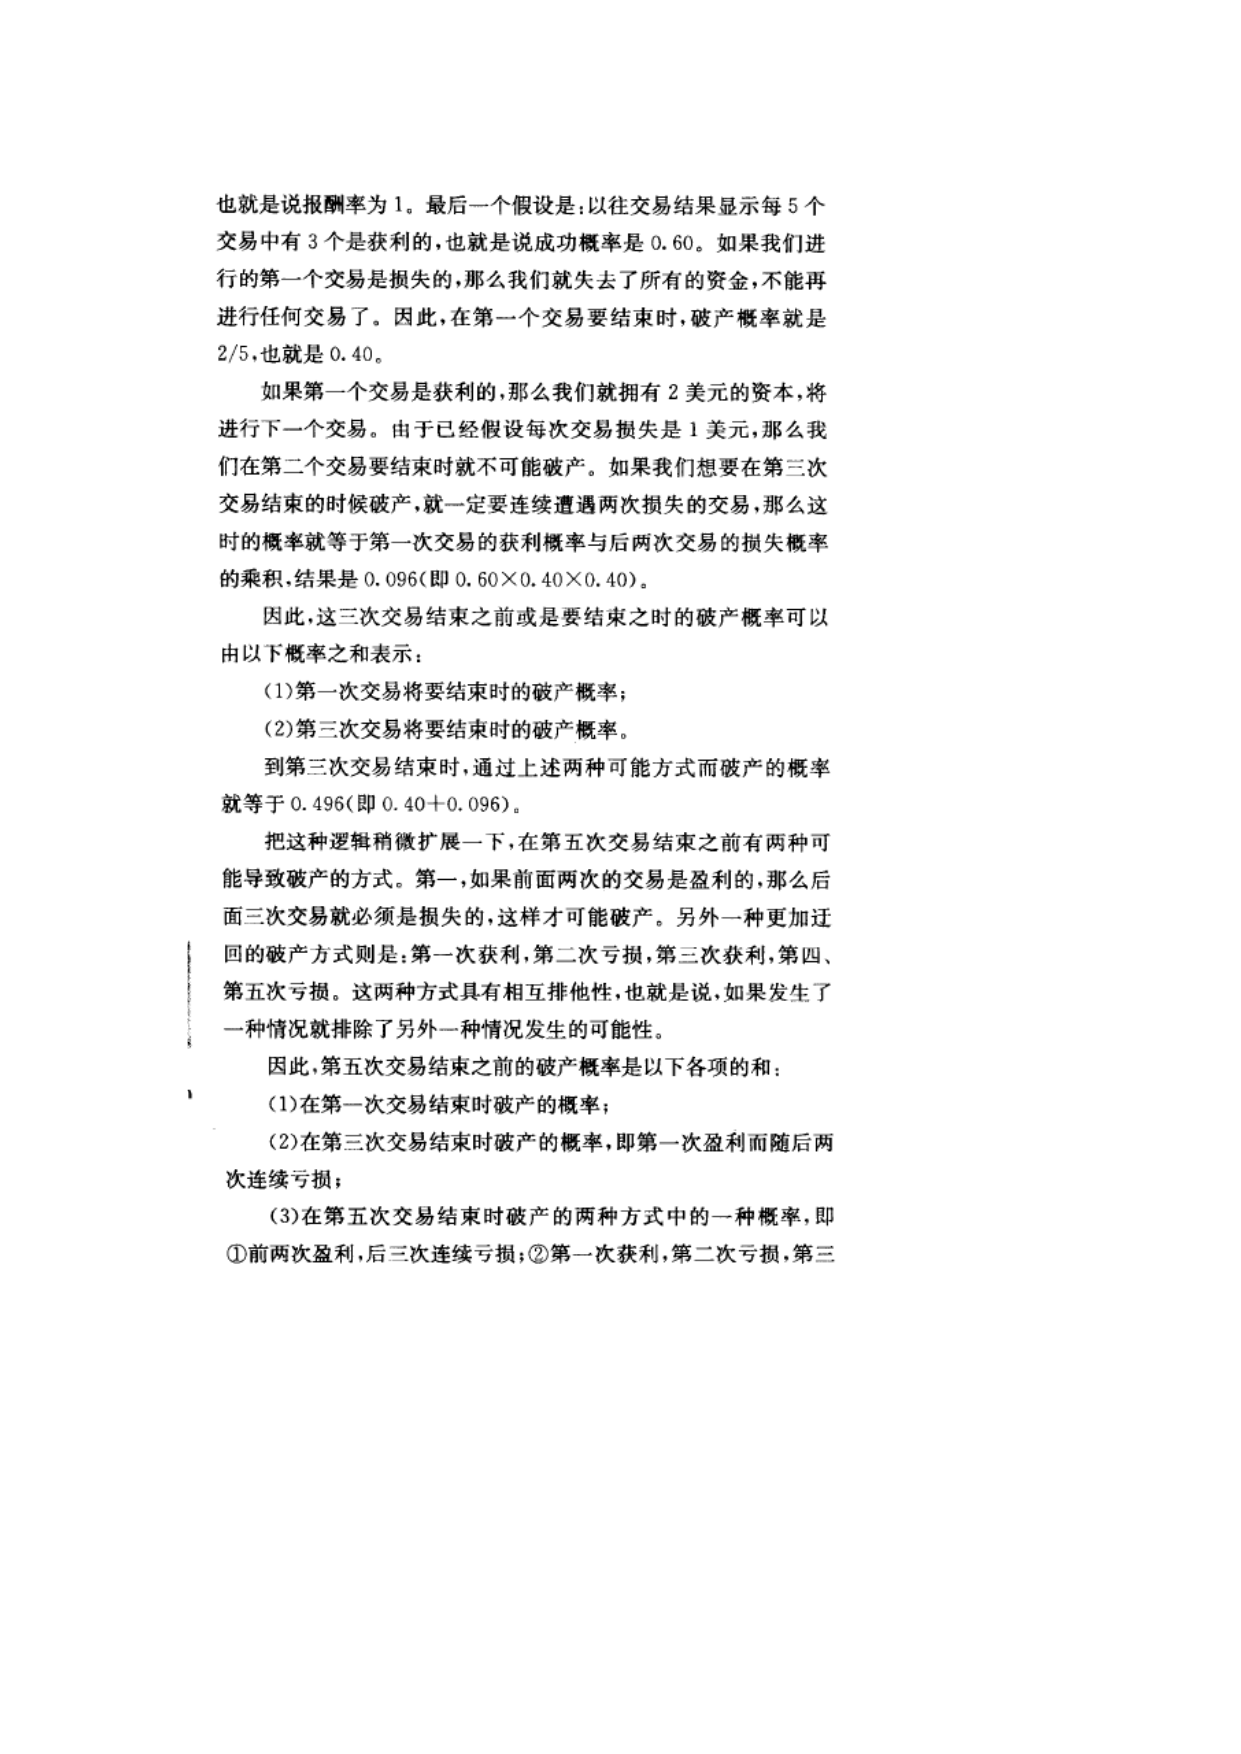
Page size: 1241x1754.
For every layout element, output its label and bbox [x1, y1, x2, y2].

picture [187, 162, 1053, 1290]
